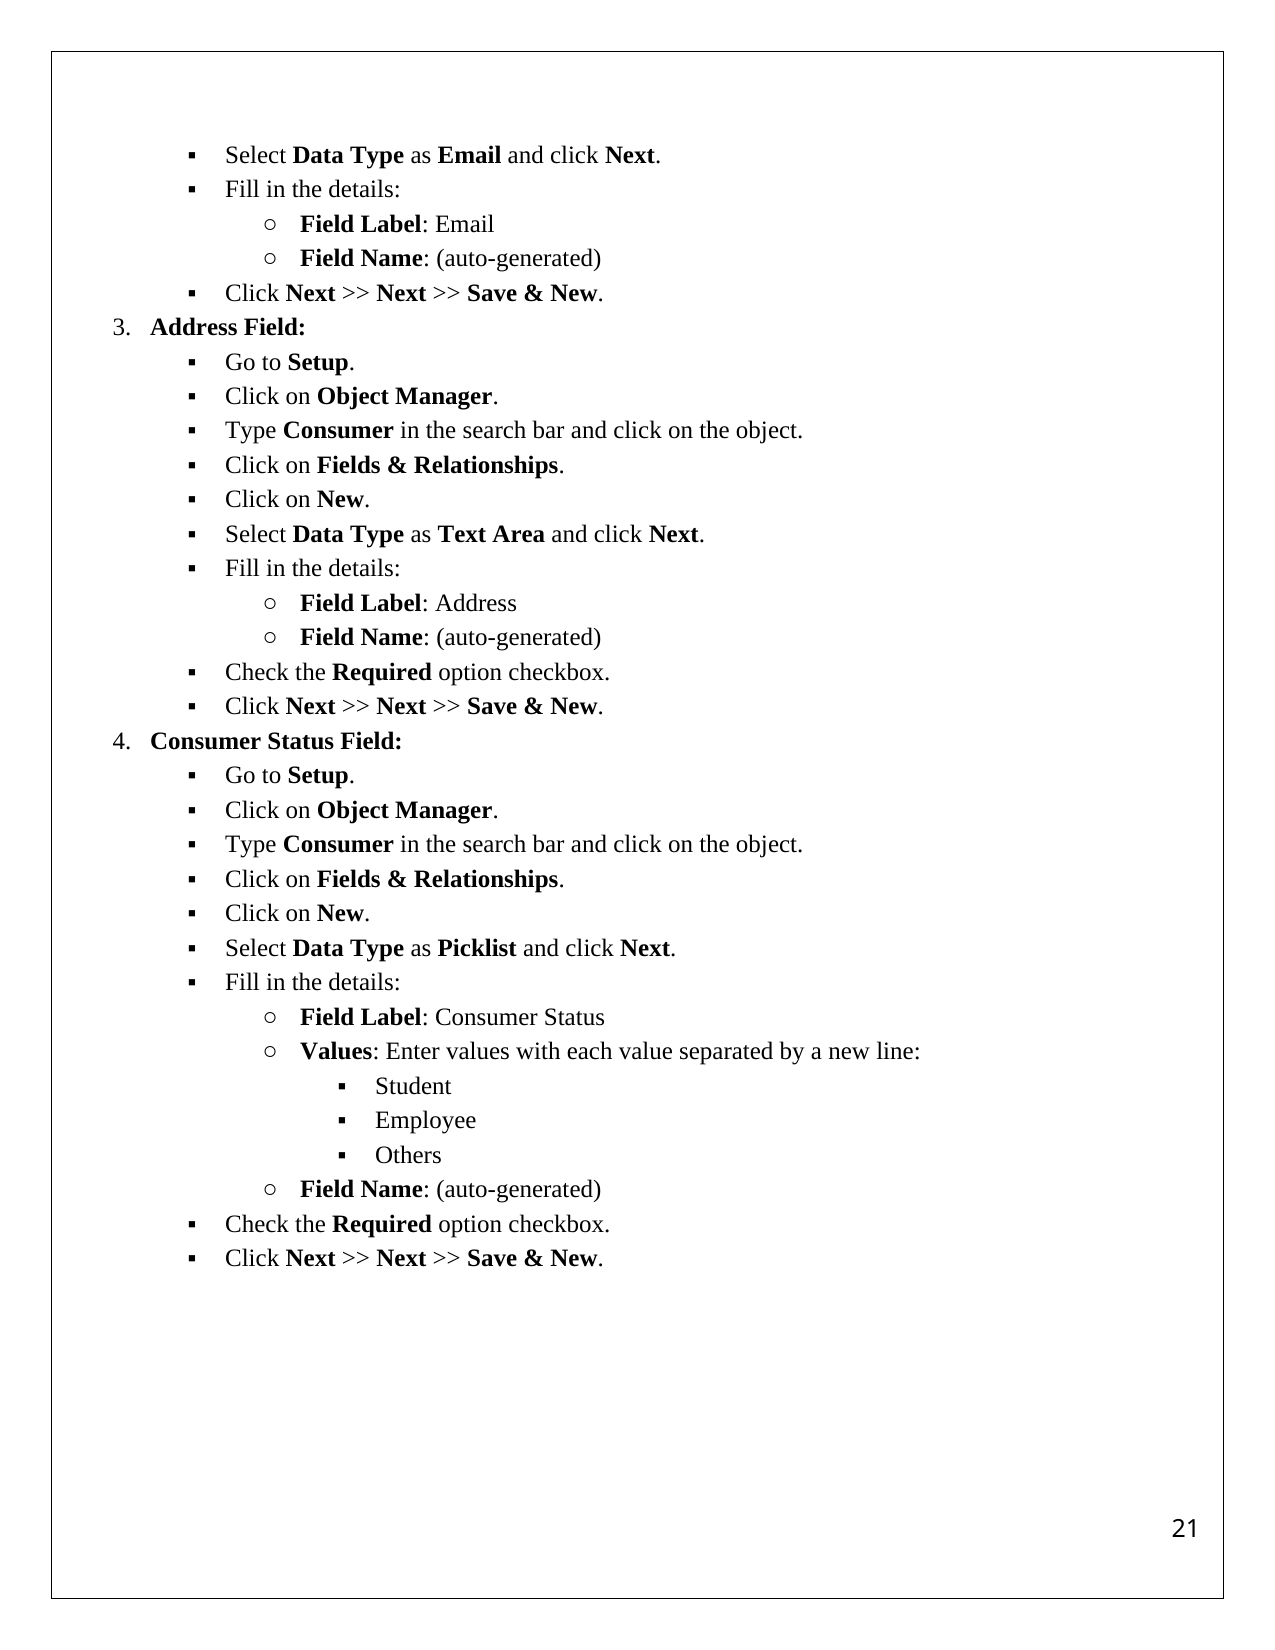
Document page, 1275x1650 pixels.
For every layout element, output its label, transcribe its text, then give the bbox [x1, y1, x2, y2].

list Click on New. [187, 484, 1200, 513]
list Type Consumer in the search bar and click on the object. [187, 829, 1200, 858]
list Fill in the details: [187, 174, 1200, 203]
list Click on Object Manager. [187, 381, 1200, 410]
list Click on New. [187, 898, 1200, 927]
list Field Label: Consumer Status [262, 1002, 1200, 1031]
list Click on Fields & Relationships. [187, 450, 1200, 479]
list Values: Enter values with each value separated by a new line: [262, 1036, 1200, 1065]
list Field Label: Address [262, 588, 1200, 617]
list Click on Object Manager. [187, 795, 1200, 824]
list Go to Setup. [187, 347, 1200, 375]
list Click on Fields & Relationships. [187, 864, 1200, 893]
list Field Name: (auto-generated) [262, 622, 1200, 651]
list Click Next >> Next >> Save & New. [187, 278, 1200, 306]
list Address Field: [112, 312, 1200, 341]
list Check the Required option checkbox. [187, 1209, 1200, 1237]
list Click Next >> Next >> Save & New. [187, 691, 1200, 720]
list Go to Setup. [187, 760, 1200, 789]
list Employee [337, 1105, 1200, 1134]
list Student [337, 1071, 1200, 1099]
list Field Label: Email [262, 209, 1200, 237]
list Fill in the details: [187, 967, 1200, 996]
list Select Data Type as Picklist and click Next. [187, 933, 1200, 962]
list Click Next >> Next >> Save & New. [187, 1243, 1200, 1272]
list Select Data Type as Email and click Next. [187, 140, 1200, 168]
list Type Consumer in the search bar and click on the object. [187, 416, 1200, 444]
list Field Name: (auto-generated) [262, 243, 1200, 272]
list Consumer Status Field: [112, 726, 1200, 755]
list Fill in the details: [187, 553, 1200, 582]
list Select Data Type as Text Area and click Next. [187, 519, 1200, 548]
list Check the Required option checkbox. [187, 657, 1200, 686]
list Others [337, 1140, 1200, 1168]
list Field Name: (auto-generated) [262, 1174, 1200, 1203]
